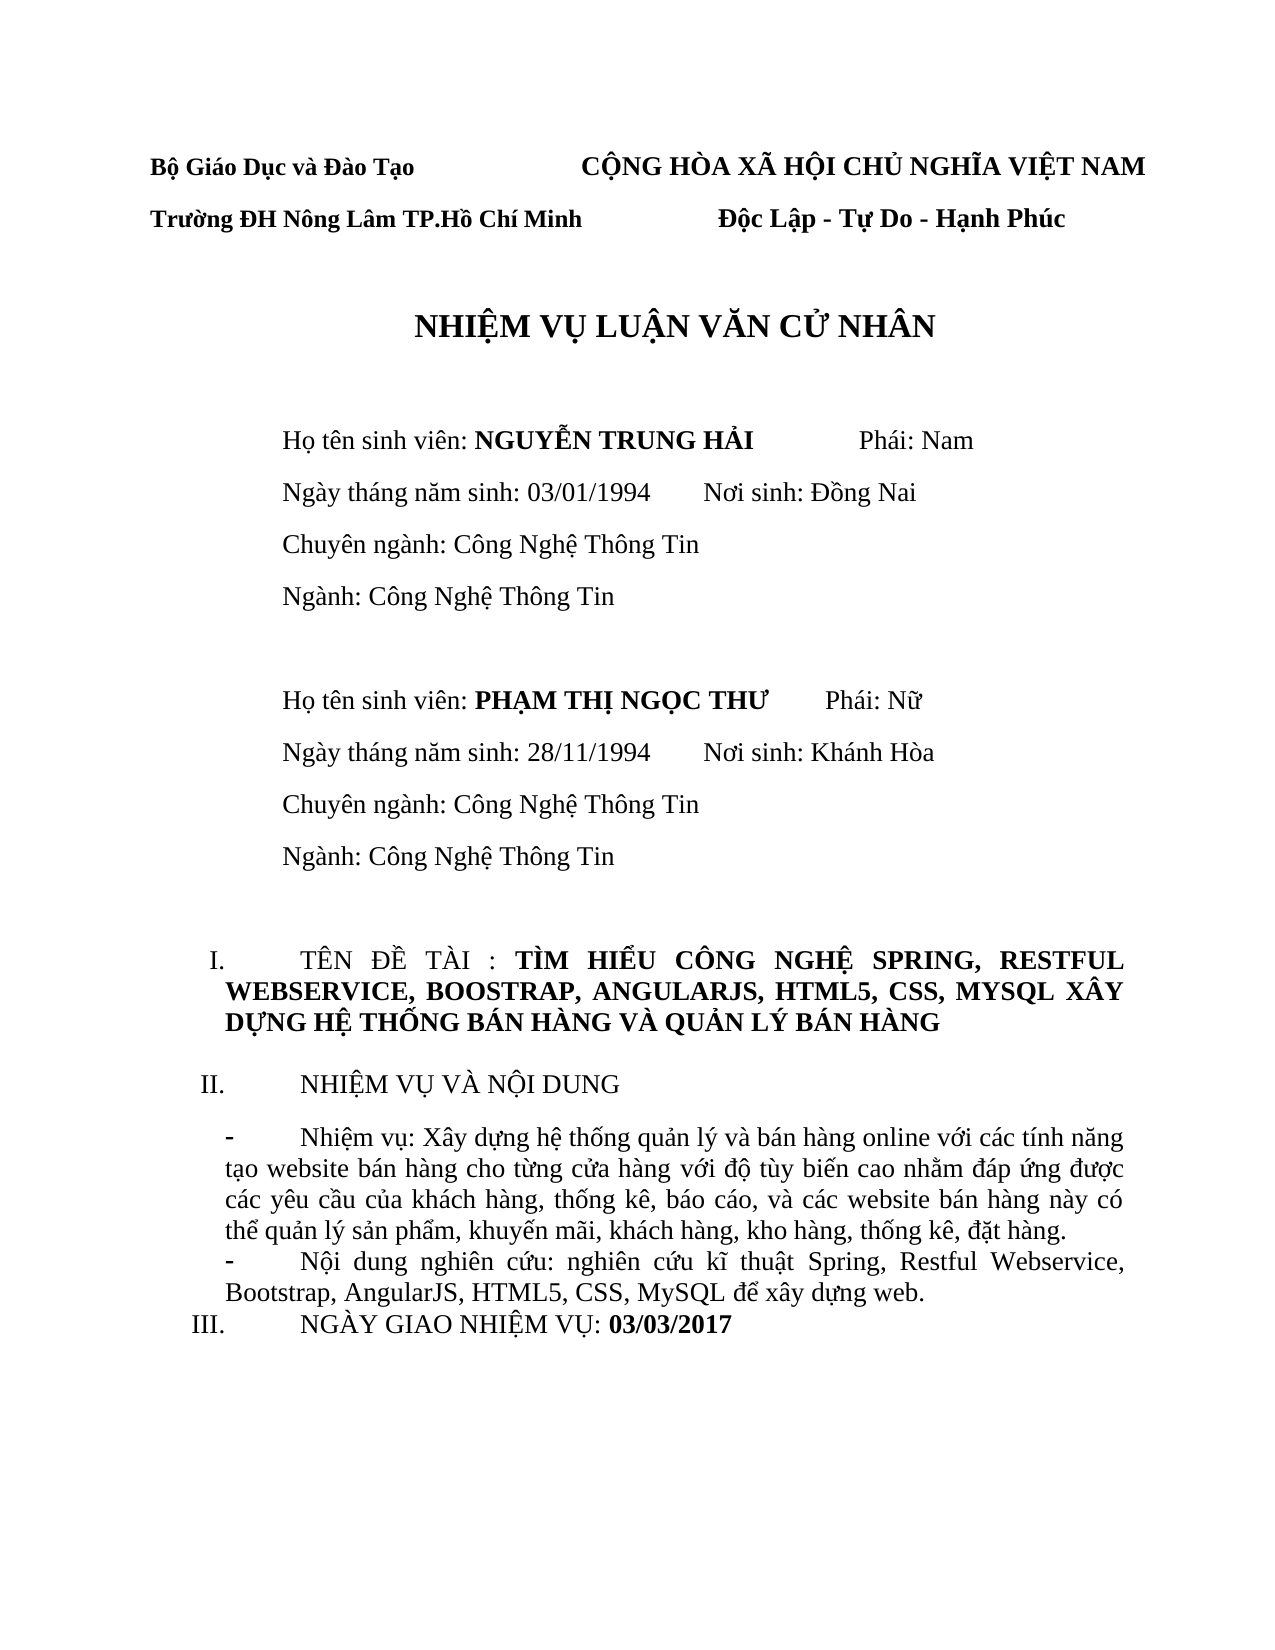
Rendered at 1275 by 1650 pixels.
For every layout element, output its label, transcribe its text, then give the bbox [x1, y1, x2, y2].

text Trường ĐH Nông Lâm TP.Hồ Chí Minh Độc Lập - Tự Do - Hạnh Phúc [150, 202, 1125, 233]
text Chuyên ngành: Công Nghệ Thông Tin [207, 528, 1125, 559]
list TÊN ĐỀ TÀI : TÌM HIỂU CÔNG NGHỆ SPRING, RESTFUL WEBSERVICE, BOOSTRAP, ANGULARJS, HTML5, CSS, MYSQL XÂY DỰNG HỆ THỐNG BÁN HÀNG VÀ QUẢN LÝ BÁN HÀNG [225, 944, 1125, 1037]
text Ngày tháng năm sinh: 28/11/1994 Nơi sinh: Khánh Hòa [207, 736, 1125, 767]
list NGÀY GIAO NHIỆM VỤ: 03/03/2017 [225, 1308, 1125, 1339]
text Ngành: Công Nghệ Thông Tin [207, 580, 1125, 611]
text Họ tên sinh viên: NGUYỄN TRUNG HẢI Phái: Nam [207, 424, 1125, 455]
list Nội dung nghiên cứu: nghiên cứu kĩ thuật Spring, Restful Webservice, Bootstrap, AngularJS, HTML5, CSS, MySQL để xây dựng web. [225, 1245, 1125, 1308]
text Ngành: Công Nghệ Thông Tin [207, 840, 1125, 871]
list NHIỆM VỤ VÀ NỘI DUNG [225, 1069, 1125, 1100]
text Chuyên ngành: Công Nghệ Thông Tin [207, 788, 1125, 819]
text Họ tên sinh viên: PHẠM THỊ NGỌC THƯ Phái: Nữ [207, 684, 1125, 715]
text Ngày tháng năm sinh: 03/01/1994 Nơi sinh: Đồng Nai [207, 476, 1125, 507]
list Nhiệm vụ: Xây dựng hệ thống quản lý và bán hàng online với các tính năng tạo website bán hàng cho từng cửa hàng với độ tùy biến cao nhằm đáp ứng được các yêu cầu của khách hàng, thống kê, báo cáo, và các website bán hàng này có thể quản lý sản phẩm, khuyến mãi, khách hàng, kho hàng, thống kê, đặt hàng. [225, 1121, 1125, 1245]
text NHIỆM VỤ LUẬN VĂN CỬ NHÂN [150, 306, 1125, 344]
text Bộ Giáo Dục và Đào Tạo CỘNG HÒA XÃ HỘI CHỦ NGHĨA VIỆT NAM [150, 150, 1125, 181]
